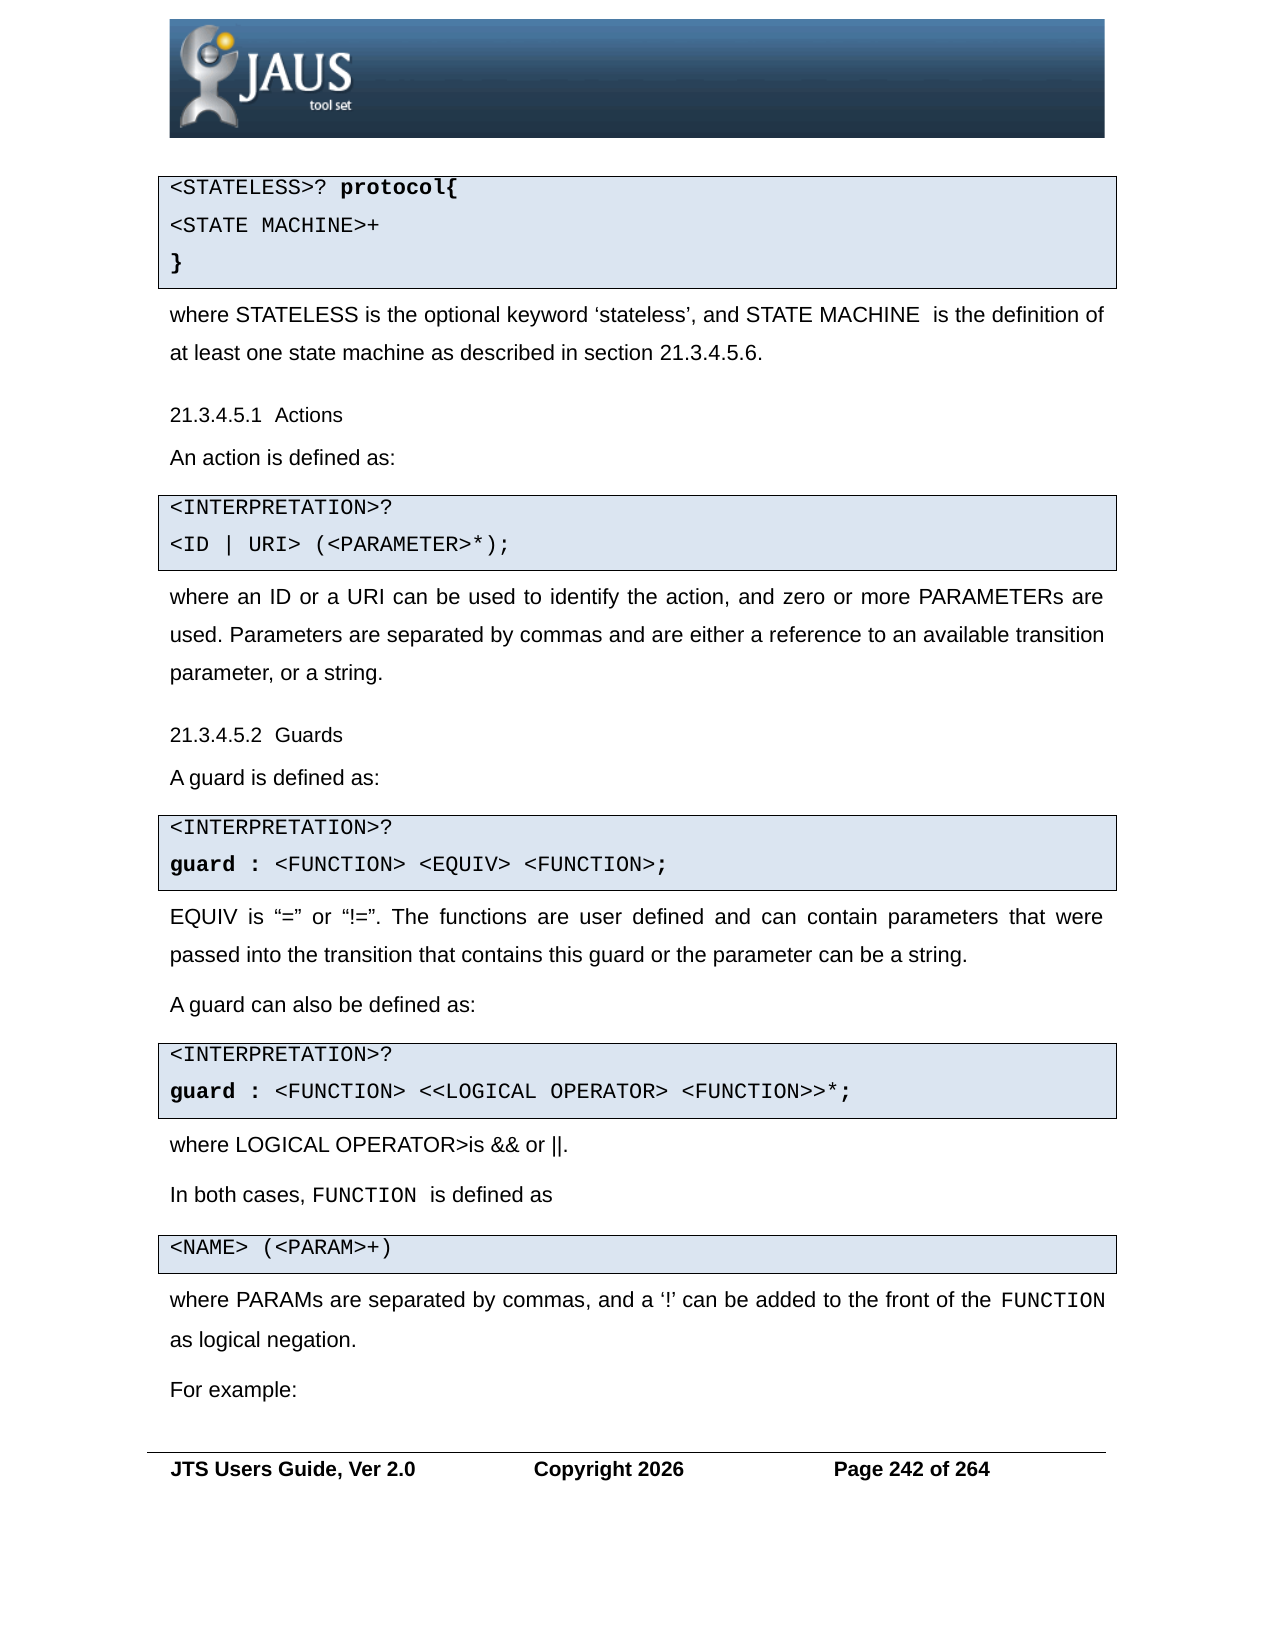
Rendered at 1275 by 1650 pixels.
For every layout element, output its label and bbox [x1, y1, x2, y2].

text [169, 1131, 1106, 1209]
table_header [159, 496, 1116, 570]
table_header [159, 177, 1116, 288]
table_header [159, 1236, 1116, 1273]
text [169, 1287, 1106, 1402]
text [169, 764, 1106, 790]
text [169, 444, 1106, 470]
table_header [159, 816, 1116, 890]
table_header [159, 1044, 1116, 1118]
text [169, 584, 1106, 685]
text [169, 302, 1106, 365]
picture [169, 19, 1105, 138]
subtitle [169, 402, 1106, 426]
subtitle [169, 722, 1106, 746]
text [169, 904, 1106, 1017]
